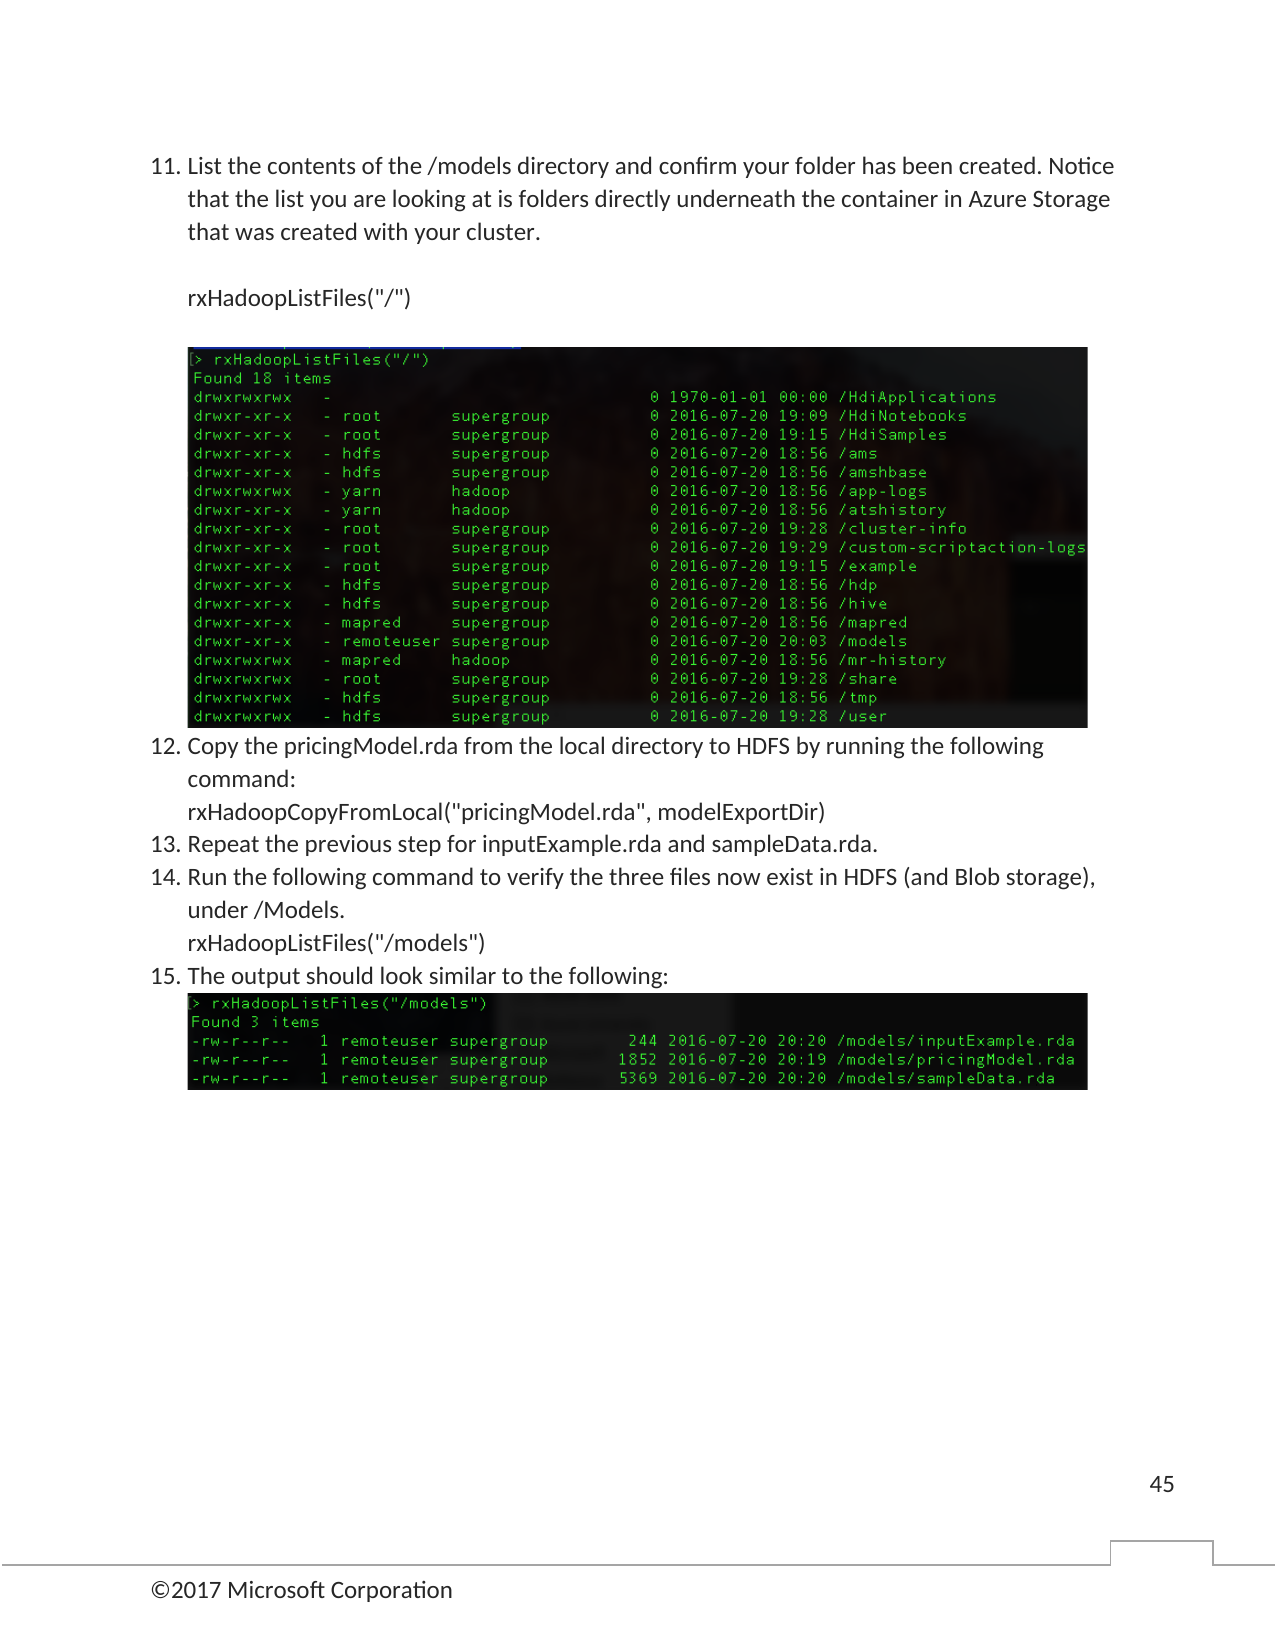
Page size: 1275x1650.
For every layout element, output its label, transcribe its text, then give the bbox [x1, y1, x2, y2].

list Run the following command to verify the three files now exist in HDFS (and Blob storage), under /Models. rxHadoopListFiles("/models") [150, 861, 1125, 958]
picture [187, 347, 1088, 728]
list Repeat the previous step for inputExample.rda and sampleData.rda. [150, 828, 1125, 859]
picture [187, 993, 1088, 1090]
list Copy the pricingModel.rda from the local directory to HDFS by running the following command: rxHadoopCopyFromLocal("pricingModel.rda", modelExportDir) [150, 730, 1125, 826]
